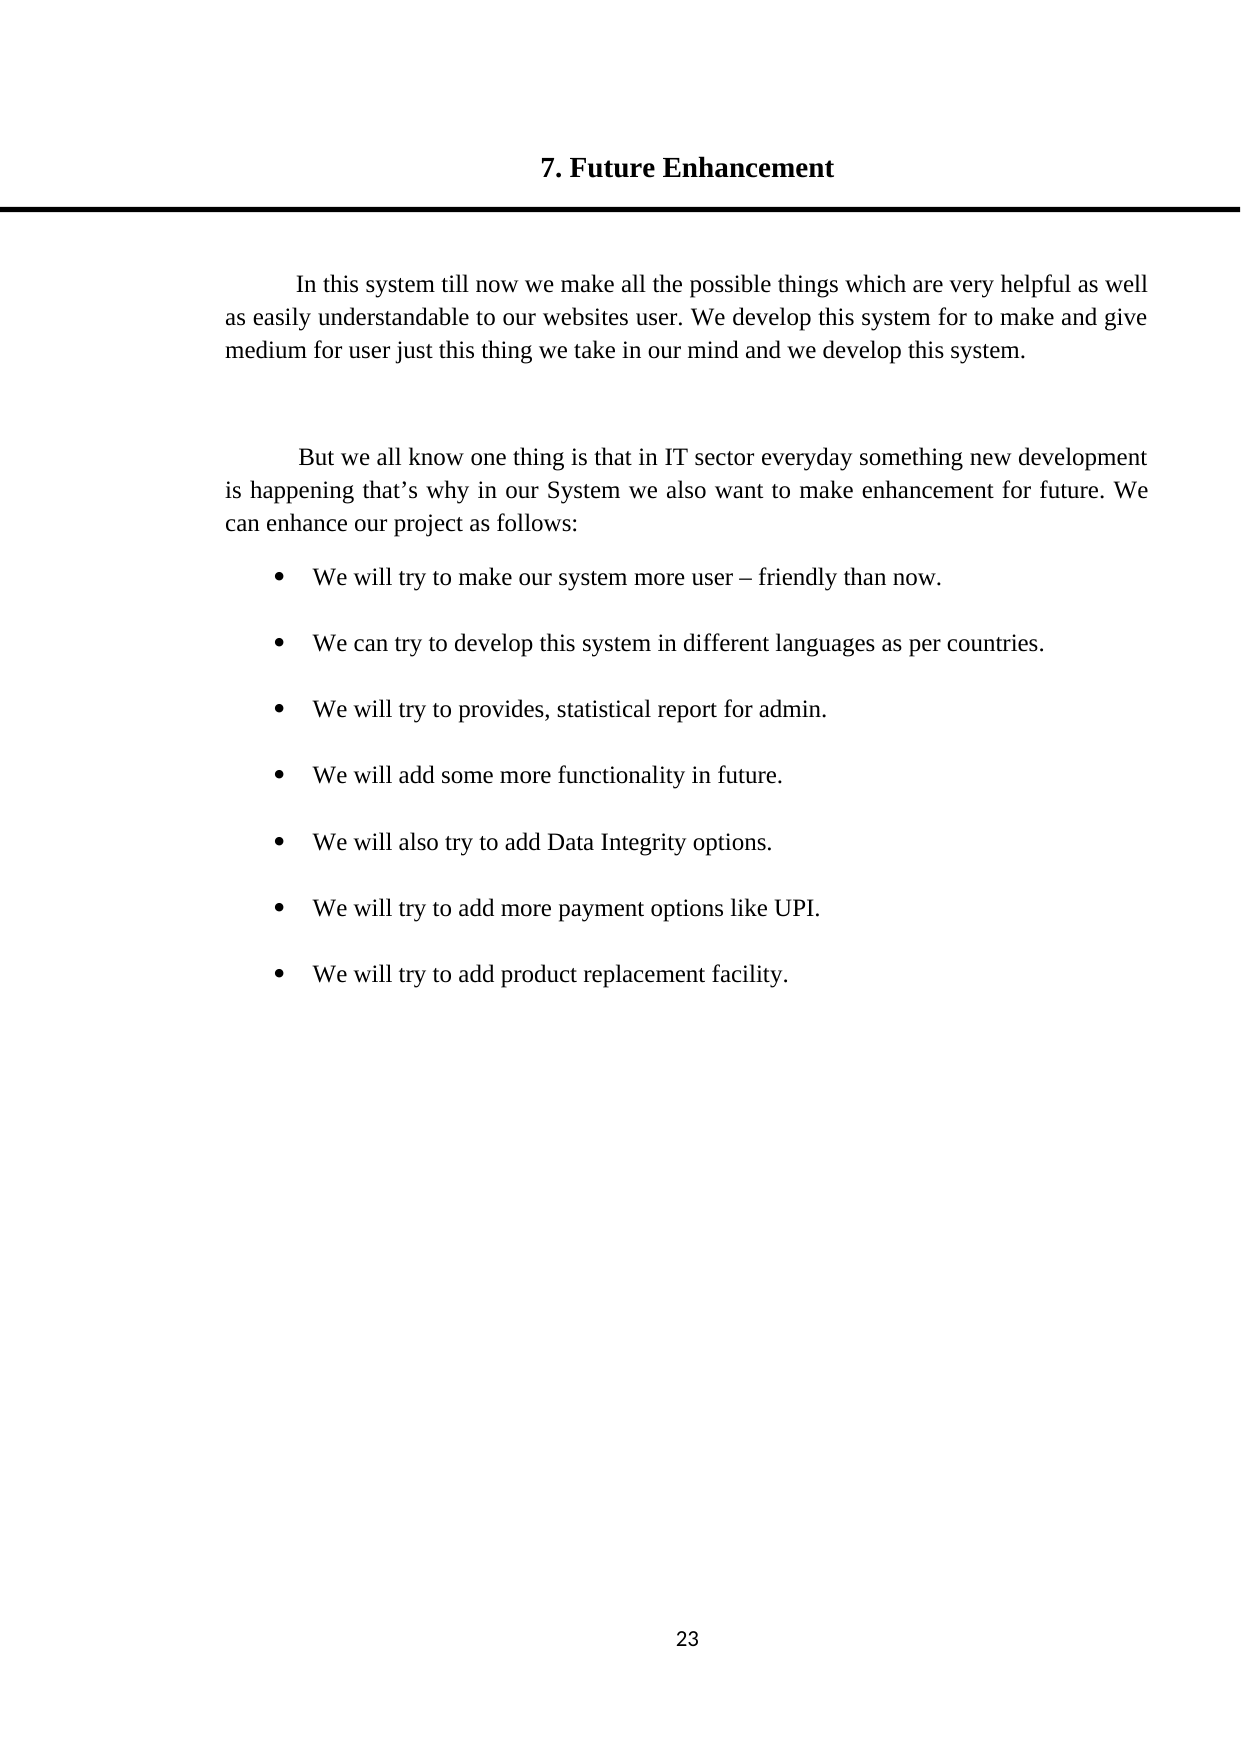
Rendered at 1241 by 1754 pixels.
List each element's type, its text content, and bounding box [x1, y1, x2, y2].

list We can try to develop this system in different languages as per countries. [275, 628, 1149, 657]
list We will try to provides, statistical report for admin. [275, 694, 1149, 723]
text But we all know one thing is that in IT sector everyday something new development is happening that’s why in our System we also want to make enhancement for future. We can enhance our project as follows: [225, 442, 1149, 537]
list We will add some more functionality in future. [275, 761, 1149, 789]
text 7. Future Enhancement [225, 150, 1149, 183]
list We will also try to add Data Integrity options. [275, 827, 1149, 855]
list We will try to make our system more user – friendly than now. [275, 562, 1149, 591]
text In this system till now we make all the possible things which are very helpful as well as easily understandable to our websites user. We develop this system for to make and give medium for user just this thing we take in our mind and we develop this system. [225, 269, 1149, 363]
list We will try to add more payment options like UPI. [275, 893, 1149, 921]
list We will try to add product replacement facility. [275, 959, 1149, 987]
